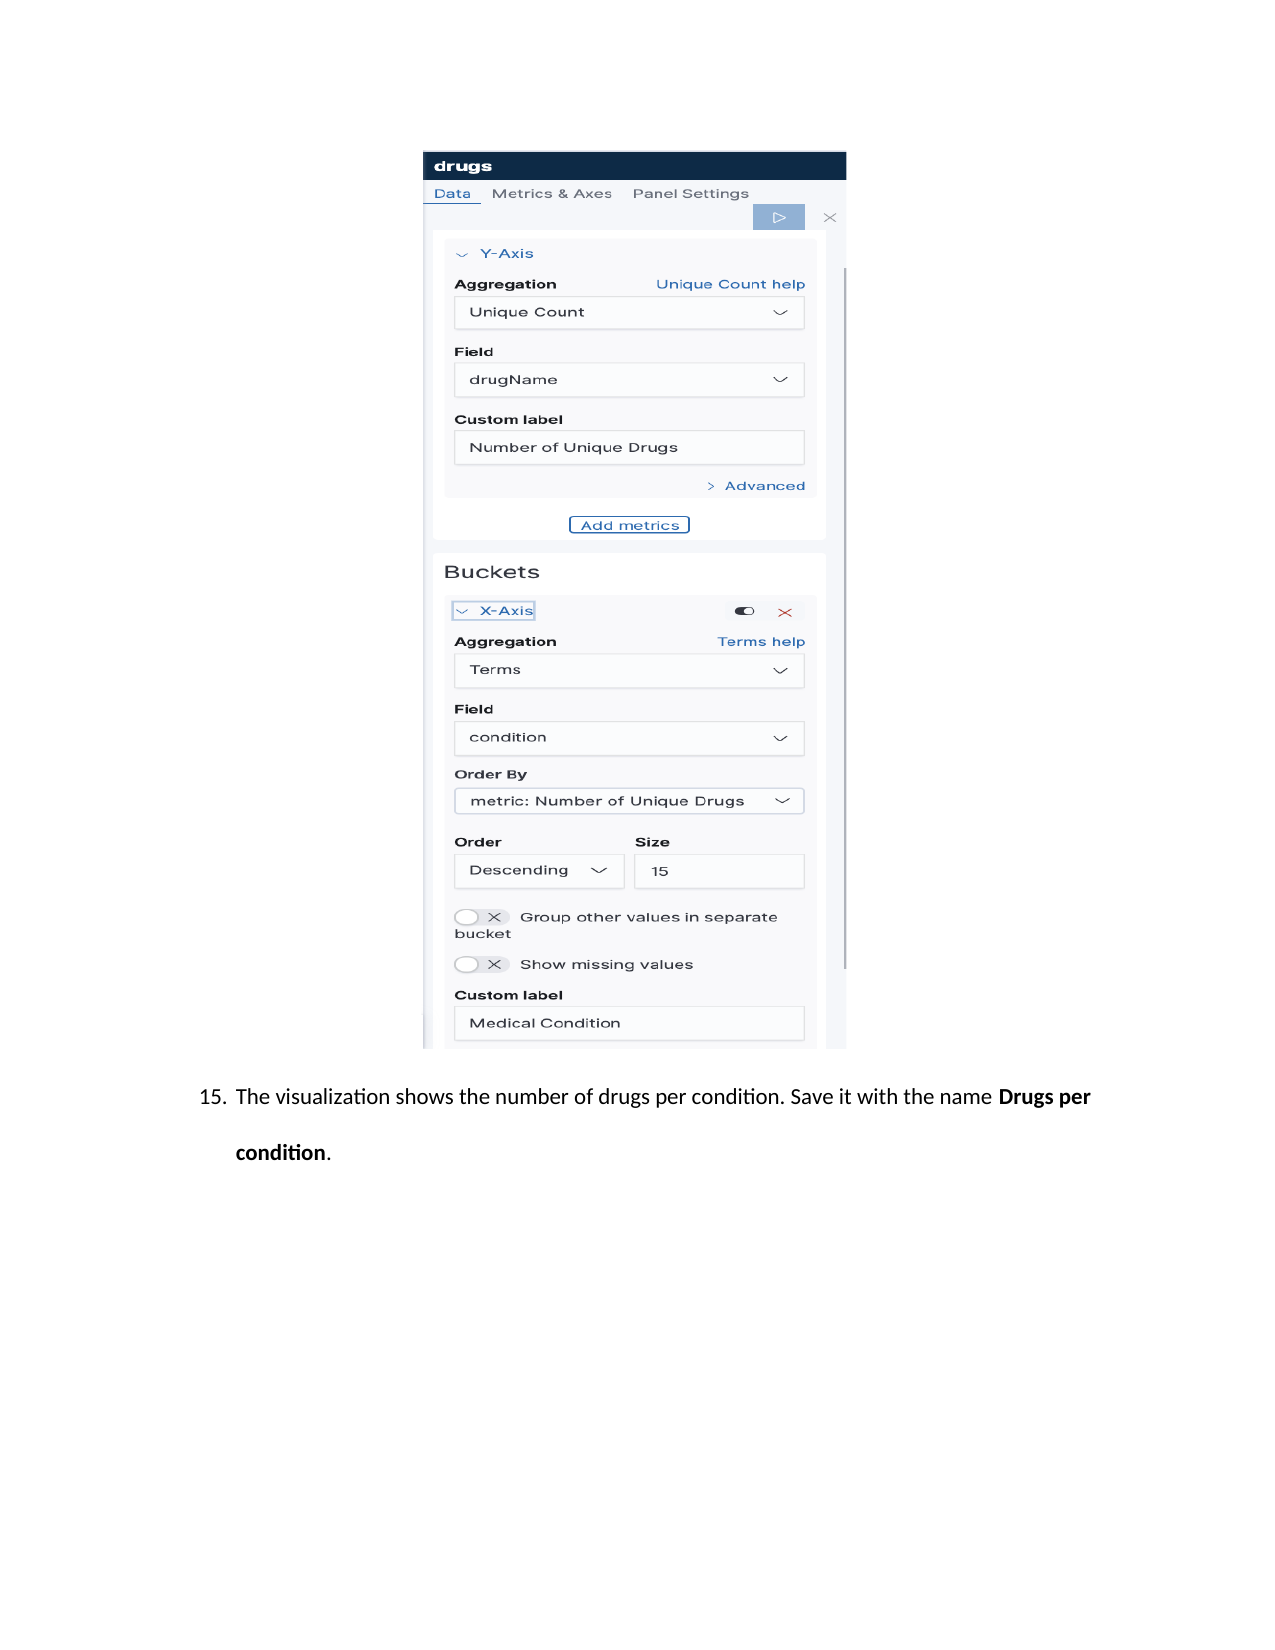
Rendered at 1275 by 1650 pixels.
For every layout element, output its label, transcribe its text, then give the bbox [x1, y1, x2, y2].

list The visualization shows the number of drugs per condition. Save it with the name Drugs per condition. [198, 1082, 1118, 1167]
picture [421, 150, 847, 1049]
